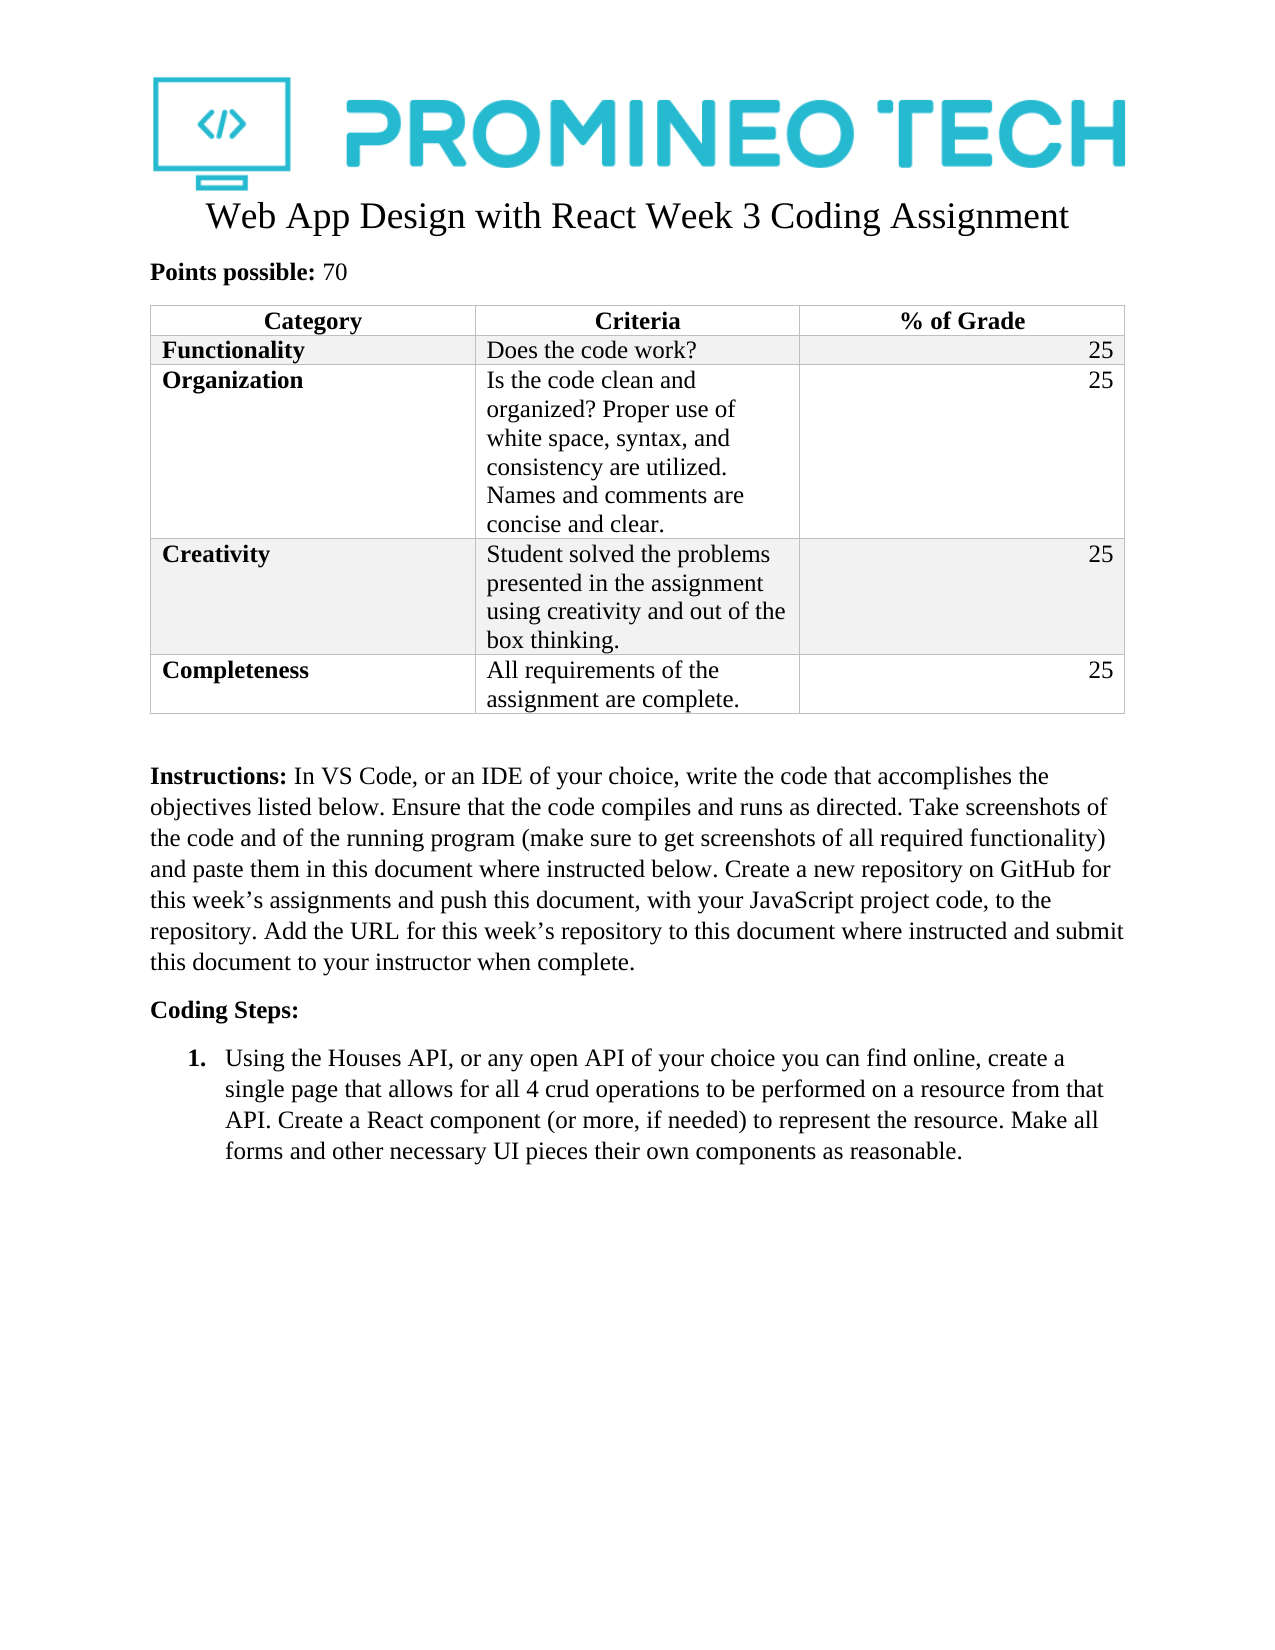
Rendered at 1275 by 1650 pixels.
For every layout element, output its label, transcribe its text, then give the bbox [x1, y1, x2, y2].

table_cell 25 [800, 365, 1124, 538]
table_header % of Grade [800, 306, 1124, 334]
table_cell Completeness [151, 655, 475, 712]
table_cell Creativity [151, 539, 475, 654]
table_cell 25 [800, 655, 1124, 712]
table_cell Is the code clean and organized? Proper use of white space, syntax, and consistency are utilized. Names and comments are concise and clear. [476, 365, 799, 538]
table_cell All requirements of the assignment are complete. [476, 655, 799, 712]
table_cell Organization [151, 365, 475, 538]
table_cell Functionality [151, 336, 475, 364]
picture [150, 75, 1125, 194]
table_cell Does the code work? [476, 336, 799, 364]
table_cell Student solved the problems presented in the assignment using creativity and out of the box thinking. [476, 539, 799, 654]
text Instructions: In VS Code, or an IDE of your choice, write the code that accomplishes the objectives listed below. Ensure that the code compiles and runs as directed. Take screenshots of the code and of the running program (make sure to get screenshots of all required functionality) and paste them in this document where instructed below. Create a new repository on GitHub for this week’s assignments and push this document, with your JavaScript project code, to the repository. Add the URL for this week’s repository to this document where instructed and submit this document to your instructor when complete. [150, 761, 1125, 976]
list Using the Houses API, or any open API of your choice you can find online, create a single page that allows for all 4 crud operations to be performed on a resource from that API. Create a React component (or more, if needed) to represent the resource. Make all forms and other necessary UI pieces their own components as reasonable. [187, 1043, 1125, 1165]
text Points possible: 70 [150, 257, 1125, 286]
text Coding Steps: [150, 995, 1125, 1024]
table_cell 25 [800, 539, 1124, 654]
table_header Criteria [476, 306, 799, 334]
table_header Category [151, 306, 475, 334]
text Web App Design with React Week 3 Coding Assignment [150, 194, 1125, 237]
table_cell 25 [800, 336, 1124, 364]
